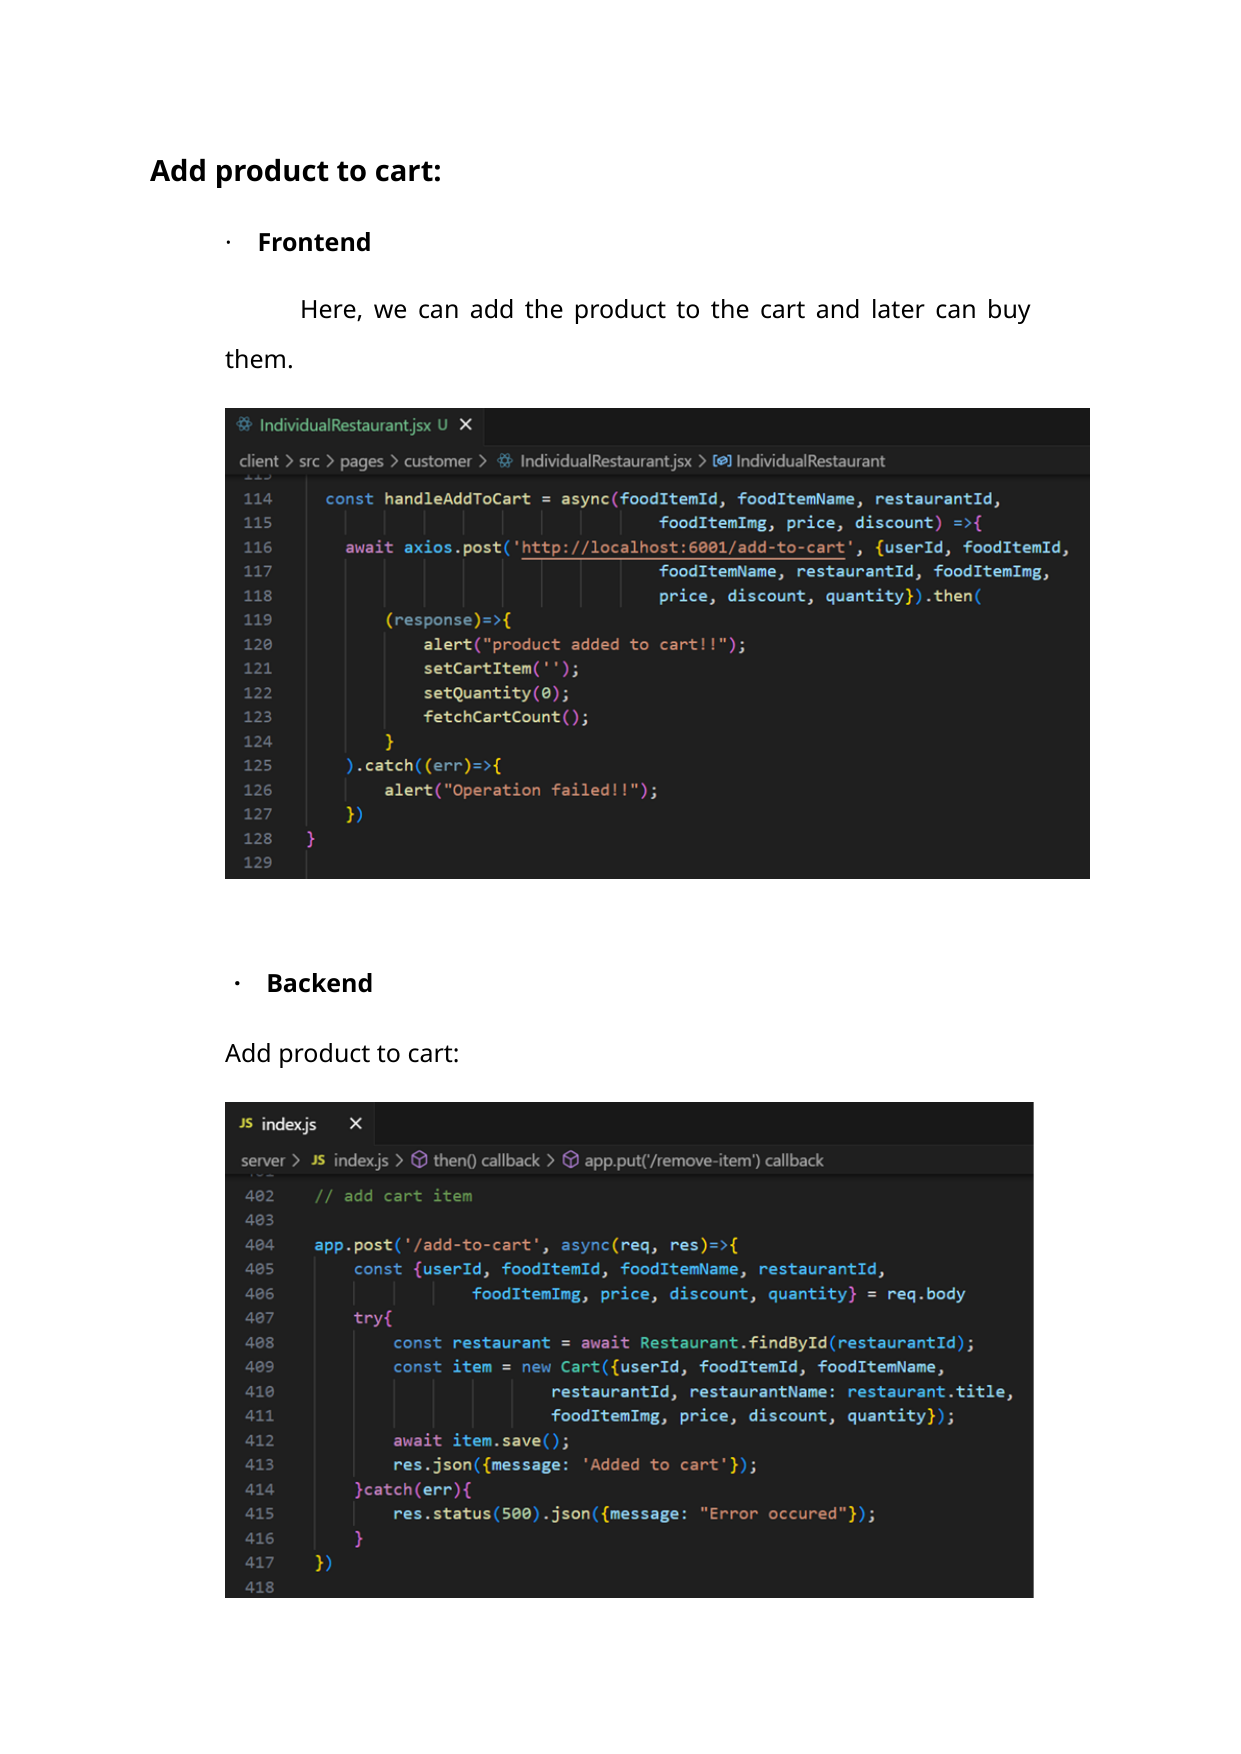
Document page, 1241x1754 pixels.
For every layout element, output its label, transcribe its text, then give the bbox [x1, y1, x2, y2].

text Add product to cart: [150, 150, 1032, 190]
picture [225, 1102, 1034, 1598]
text Add product to cart: [225, 1035, 1032, 1069]
text · Frontend [225, 225, 1032, 259]
text Here, we can add the product to the cart and later can buy them. [225, 292, 1032, 376]
text · Backend [150, 966, 1032, 1000]
picture [225, 408, 1090, 879]
